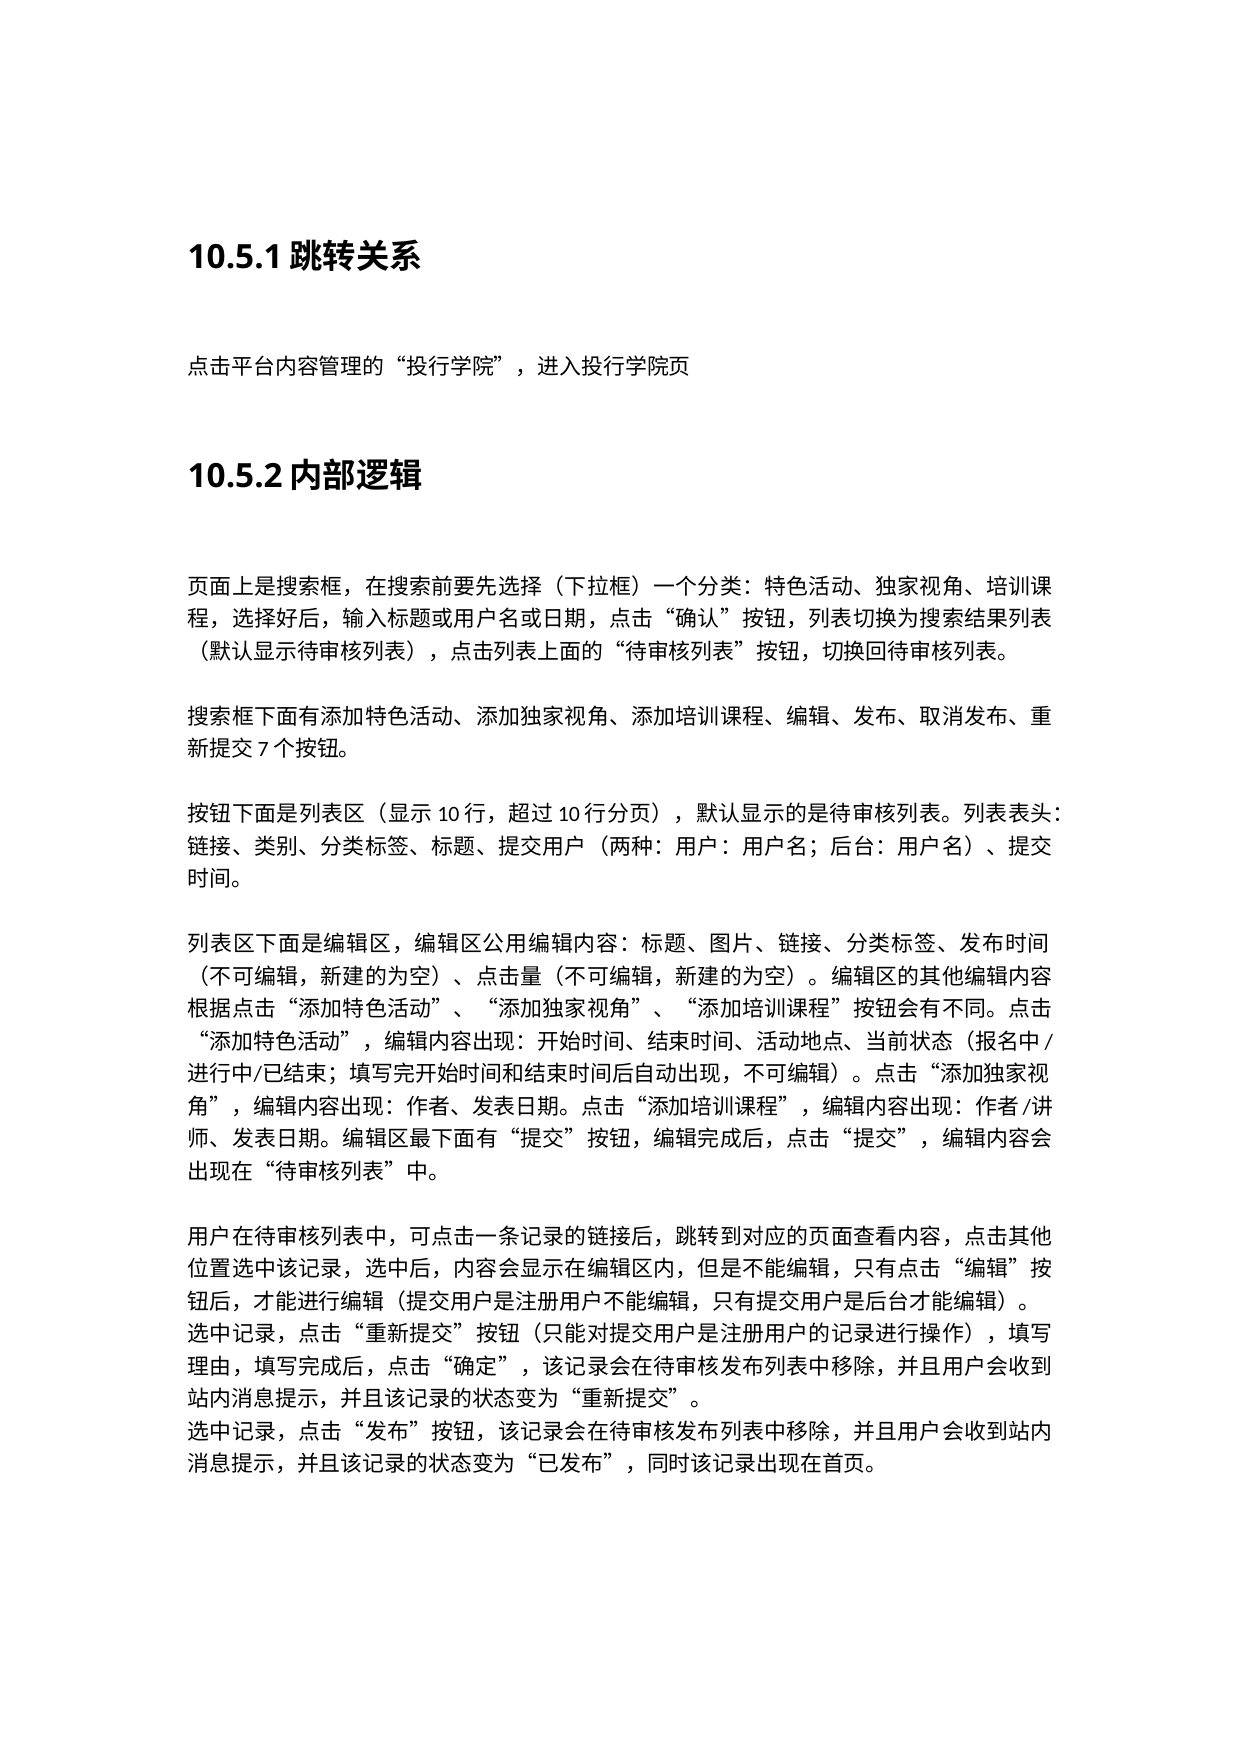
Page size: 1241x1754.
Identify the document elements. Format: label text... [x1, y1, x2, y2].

text 按钮下面是列表区（显示10行，超过10行分页），默认显示的是待审核列表。列表表头：链接、类别、分类标签、标题、提交用户（两种：用户：用户名；后台：用户名）、提交时间。 [187, 796, 1053, 893]
text 搜索框下面有添加特色活动、添加独家视角、添加培训课程、编辑、发布、取消发布、重新提交7个按钮。 [187, 698, 1053, 763]
text 选中记录，点击“发布”按钮，该记录会在待审核发布列表中移除，并且用户会收到站内消息提示，并且该记录的状态变为“已发布”，同时该记录出现在首页。 [187, 1413, 1053, 1478]
text 用户在待审核列表中，可点击一条记录的链接后，跳转到对应的页面查看内容，点击其他位置选中该记录，选中后，内容会显示在编辑区内，但是不能编辑，只有点击“编辑”按钮后，才能进行编辑（提交用户是注册用户不能编辑，只有提交用户是后台才能编辑）。 [187, 1218, 1053, 1316]
subtitle 10.5.1跳转关系 [187, 222, 1053, 287]
text 页面上是搜索框，在搜索前要先选择（下拉框）一个分类：特色活动、独家视角、培训课程，选择好后，输入标题或用户名或日期，点击“确认”按钮，列表切换为搜索结果列表（默认显示待审核列表），点击列表上面的“待审核列表”按钮，切换回待审核列表。 [187, 568, 1053, 666]
text 列表区下面是编辑区，编辑区公用编辑内容：标题、图片、链接、分类标签、发布时间（不可编辑，新建的为空）、点击量（不可编辑，新建的为空）。编辑区的其他编辑内容根据点击“添加特色活动”、“添加独家视角”、“添加培训课程”按钮会有不同。点击“添加特色活动”，编辑内容出现：开始时间、结束时间、活动地点、当前状态（报名中/进行中/已结束；填写完开始时间和结束时间后自动出现，不可编辑）。点击“添加独家视角”，编辑内容出现：作者、发表日期。点击“添加培训课程”，编辑内容出现：作者/讲师、发表日期。编辑区最下面有“提交”按钮，编辑完成后，点击“提交”，编辑内容会出现在“待审核列表”中。 [187, 926, 1053, 1186]
text 点击平台内容管理的“投行学院”，进入投行学院页 [187, 349, 1053, 381]
subtitle 10.5.2内部逻辑 [187, 441, 1053, 506]
text 选中记录，点击“重新提交”按钮（只能对提交用户是注册用户的记录进行操作），填写理由，填写完成后，点击“确定”，该记录会在待审核发布列表中移除，并且用户会收到站内消息提示，并且该记录的状态变为“重新提交”。 [187, 1316, 1053, 1413]
